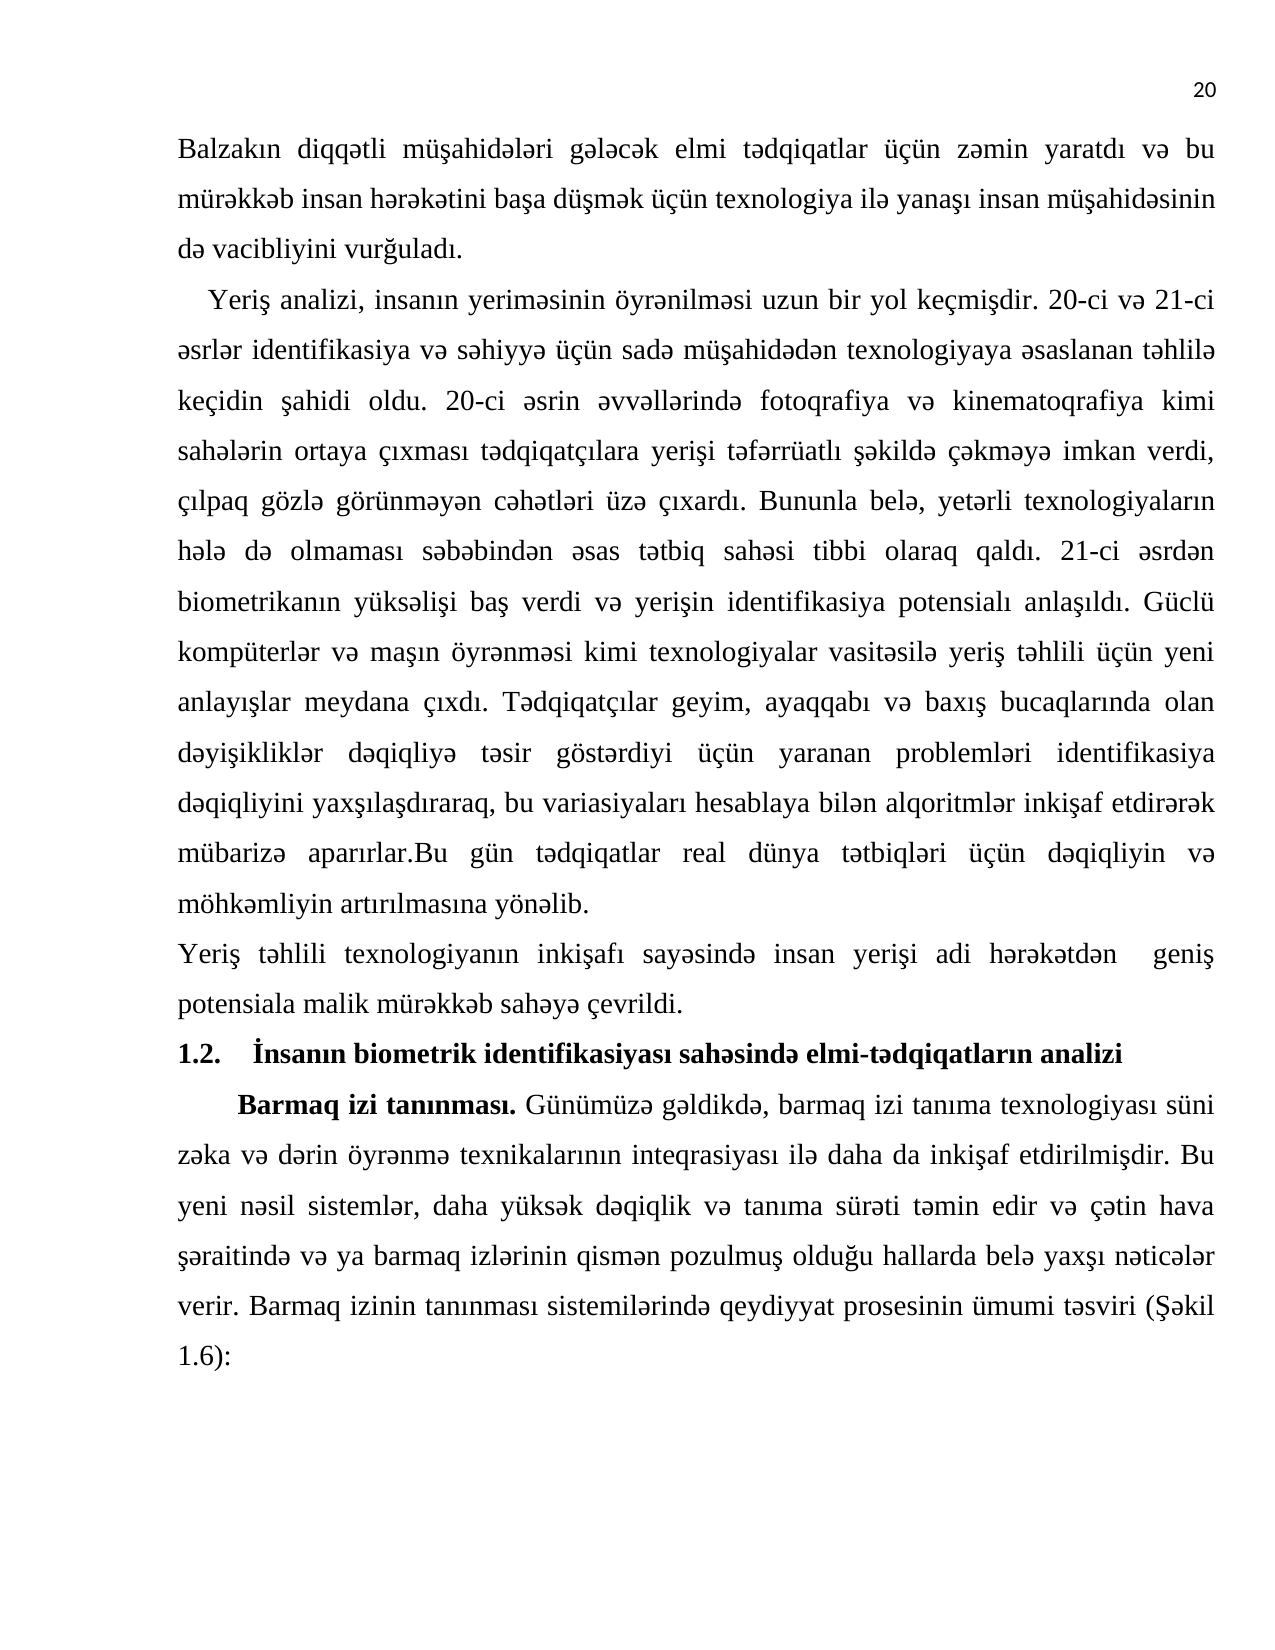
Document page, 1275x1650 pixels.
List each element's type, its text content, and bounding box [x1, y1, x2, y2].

text Yeriş analizi, insanın yeriməsinin öyrənilməsi uzun bir yol keçmişdir. 20-ci və 21-ci əsrlər identifikasiya və səhiyyə üçün sadə müşahidədən texnologiyaya əsaslanan təhlilə keçidin şahidi oldu. 20-ci əsrin əvvəllərində fotoqrafiya və kinematoqrafiya kimi sahələrin ortaya çıxması tədqiqatçılara yerişi təfərrüatlı şəkildə çəkməyə imkan verdi, çılpaq gözlə görünməyən cəhətləri üzə çıxardı. Bununla belə, yetərli texnologiyaların hələ də olmaması səbəbindən əsas tətbiq sahəsi tibbi olaraq qaldı. 21-ci əsrdən biometrikanın yüksəlişi baş verdi və yerişin identifikasiya potensialı anlaşıldı. Güclü kompüterlər və maşın öyrənməsi kimi texnologiyalar vasitəsilə yeriş təhlili üçün yeni anlayışlar meydana çıxdı. Tədqiqatçılar geyim, ayaqqabı və baxış bucaqlarında olan dəyişikliklər dəqiqliyə təsir göstərdiyi üçün yaranan problemləri identifikasiya dəqiqliyini yaxşılaşdıraraq, bu variasiyaları hesablaya bilən alqoritmlər inkişaf etdirərək mübarizə aparırlar.Bu gün tədqiqatlar real dünya tətbiqləri üçün dəqiqliyin və möhkəmliyin artırılmasına yönəlib. [177, 282, 1216, 919]
subtitle İnsanın biometrik identifikasiyası sahəsində elmi-tədqiqatların analizi [177, 1037, 1216, 1070]
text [177, 131, 1216, 265]
text Yeriş təhlili texnologiyanın inkişafı sayəsində insan yerişi adi hərəkətdən geniş potensiala malik mürəkkəb sahəyə çevrildi. [177, 936, 1216, 1020]
text Barmaq izi tanınması. Günümüzə gəldikdə, barmaq izi tanıma texnologiyası süni zəka və dərin öyrənmə texnikalarının inteqrasiyası ilə daha da inkişaf etdirilmişdir. Bu yeni nəsil sistemlər, daha yüksək dəqiqlik və tanıma sürəti təmin edir və çətin hava şəraitində və ya barmaq izlərinin qismən pozulmuş olduğu hallarda belə yaxşı nəticələr verir. Barmaq izinin tanınması sistemilərində qeydiyyat prosesinin ümumi təsviri (Şəkil 1.6): [177, 1087, 1216, 1372]
